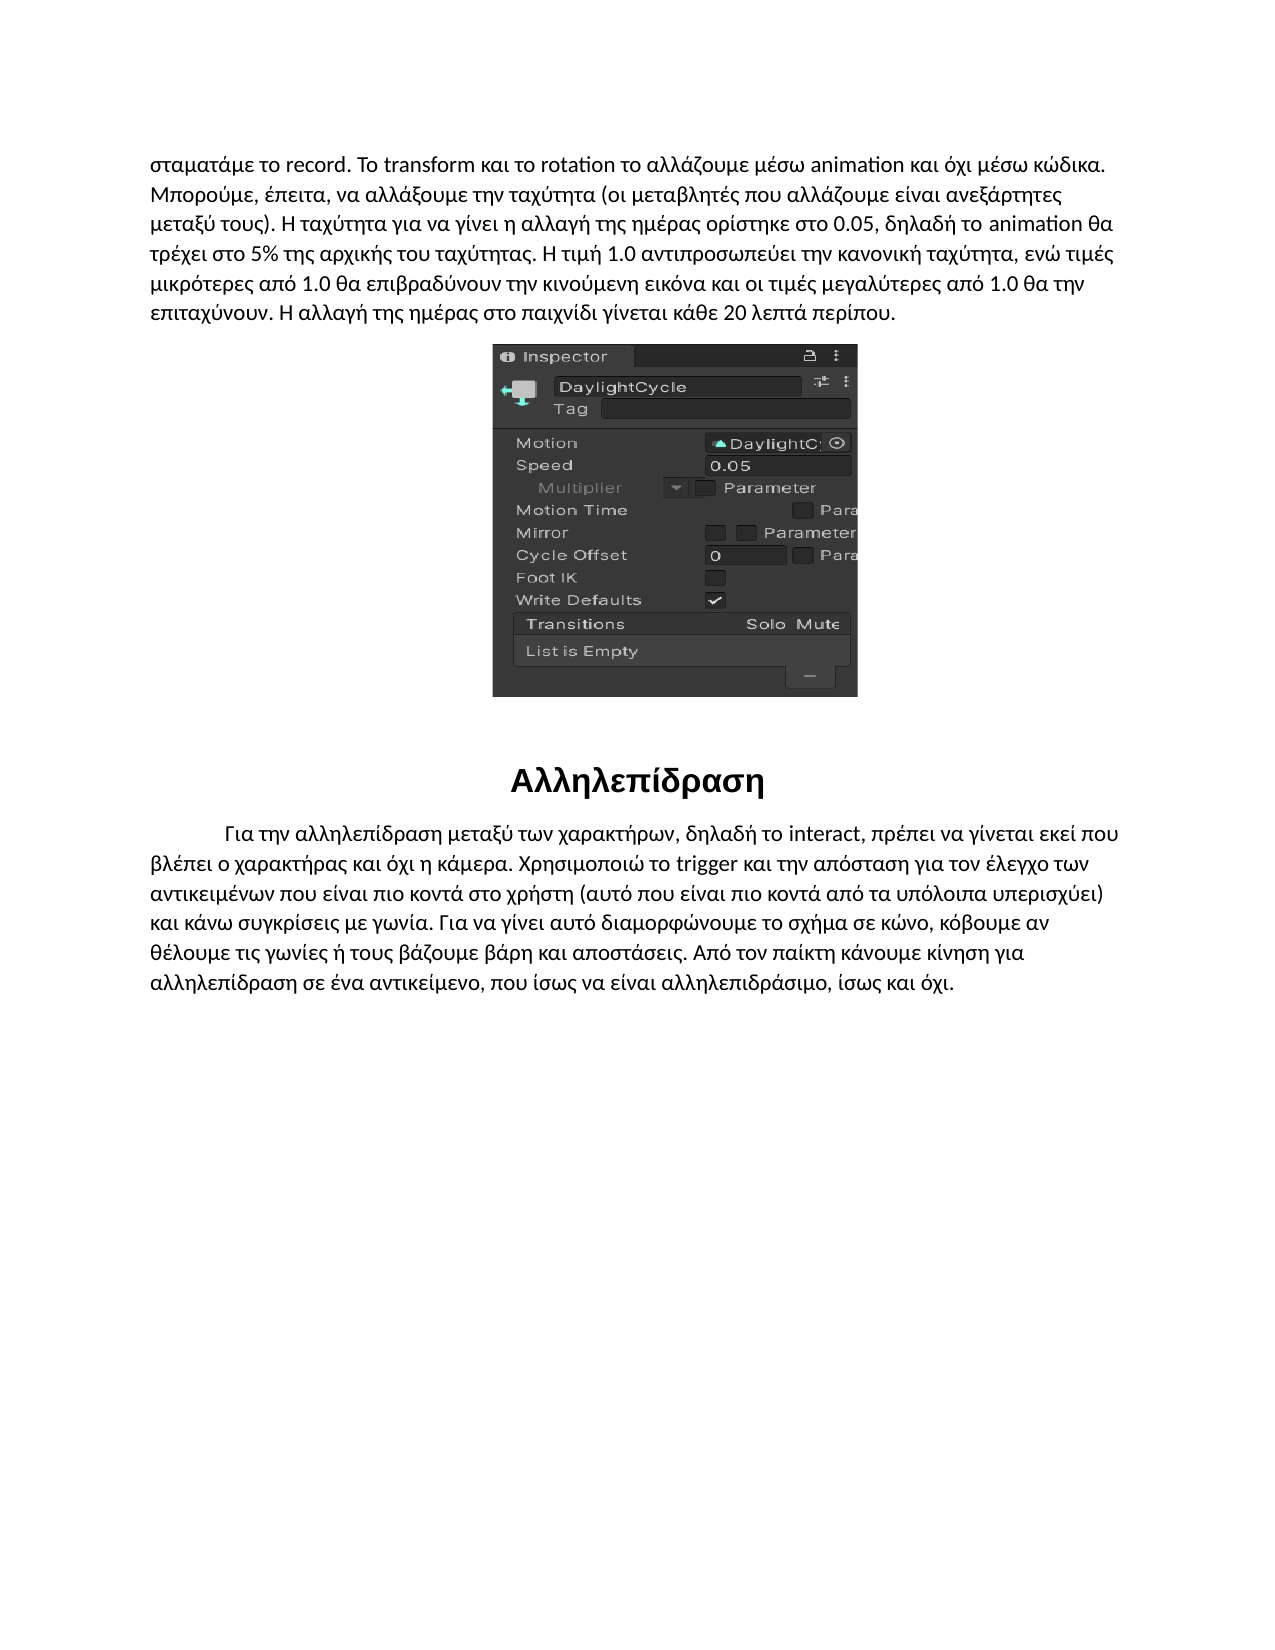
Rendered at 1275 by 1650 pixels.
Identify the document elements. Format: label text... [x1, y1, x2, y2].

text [150, 150, 1125, 326]
picture [492, 344, 858, 697]
text Για την αλληλεπίδραση μεταξύ των χαρακτήρων, δηλαδή το interact, πρέπει να γίνεται εκεί που βλέπει ο χαρακτήρας και όχι η κάμερα. Χρησιμοποιώ το trigger και την απόσταση για τον έλεγχο των αντικειμένων που είναι πιο κοντά στο χρήστη (αυτό που είναι πιο κοντά από τα υπόλοιπα υπερισχύει) και κάνω συγκρίσεις με γωνία. Για να γίνει αυτό διαμορφώνουμε το σχήμα σε κώνο, κόβουμε αν θέλουμε τις γωνίες ή τους βάζουμε βάρη και αποστάσεις. Από τον παίκτη κάνουμε κίνηση για αλληλεπίδραση σε ένα αντικείμενο, που ίσως να είναι αλληλεπιδράσιμο, ίσως και όχι. [150, 819, 1125, 996]
text Αλληλεπίδραση [150, 761, 1125, 799]
